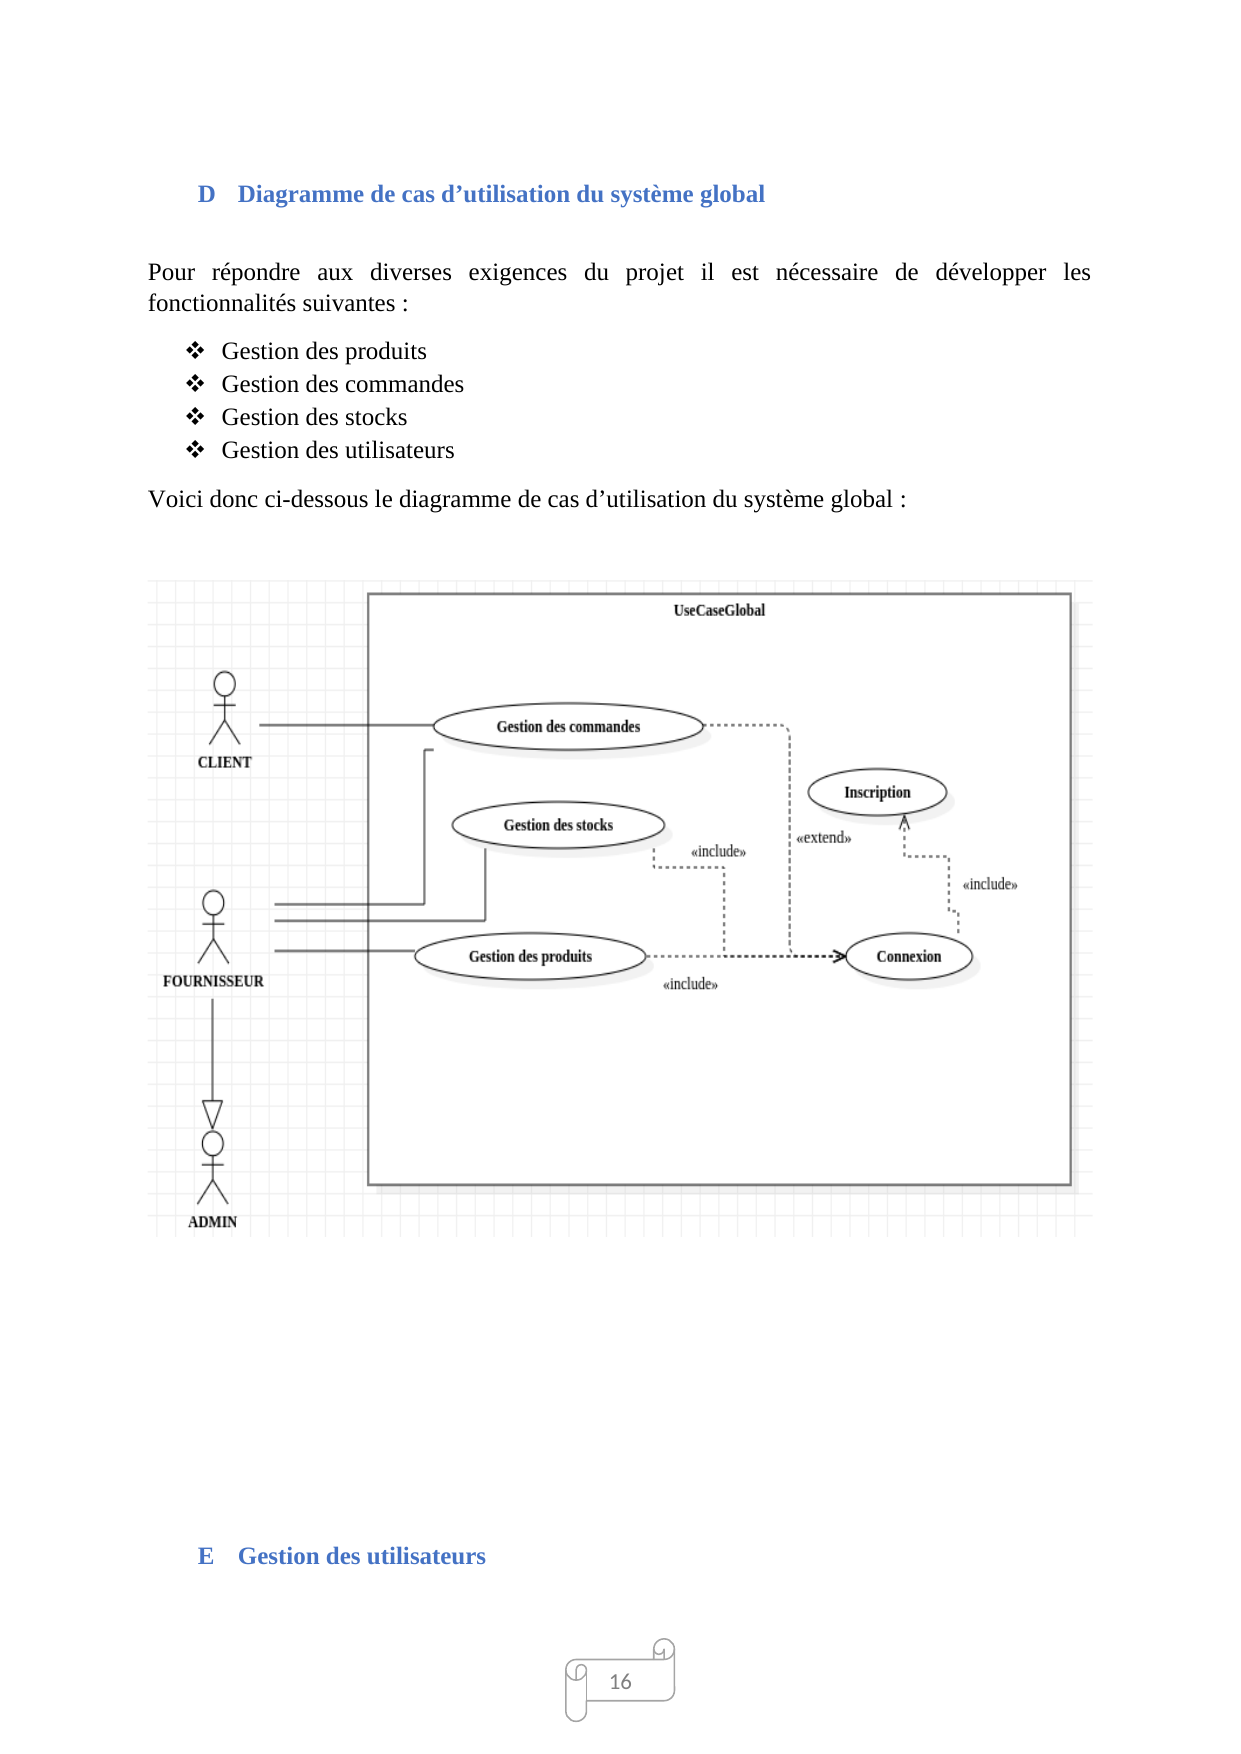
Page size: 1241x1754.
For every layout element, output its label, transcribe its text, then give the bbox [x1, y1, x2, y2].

text Pour répondre aux diverses exigences du projet il est nécessaire de développer les fonctionnalités suivantes : [148, 257, 1093, 317]
list Gestion des commandes [184, 369, 1093, 397]
subtitle Diagramme de cas d’utilisation du système global [148, 179, 1093, 208]
list Gestion des produits [184, 336, 1093, 364]
picture [147, 584, 1093, 1241]
list Gestion des stocks [184, 402, 1093, 431]
list Gestion des utilisateurs [184, 435, 1093, 463]
text Voici donc ci-dessous le diagramme de cas d’utilisation du système global : [148, 489, 1093, 517]
subtitle Gestion des utilisateurs [148, 1546, 1093, 1574]
